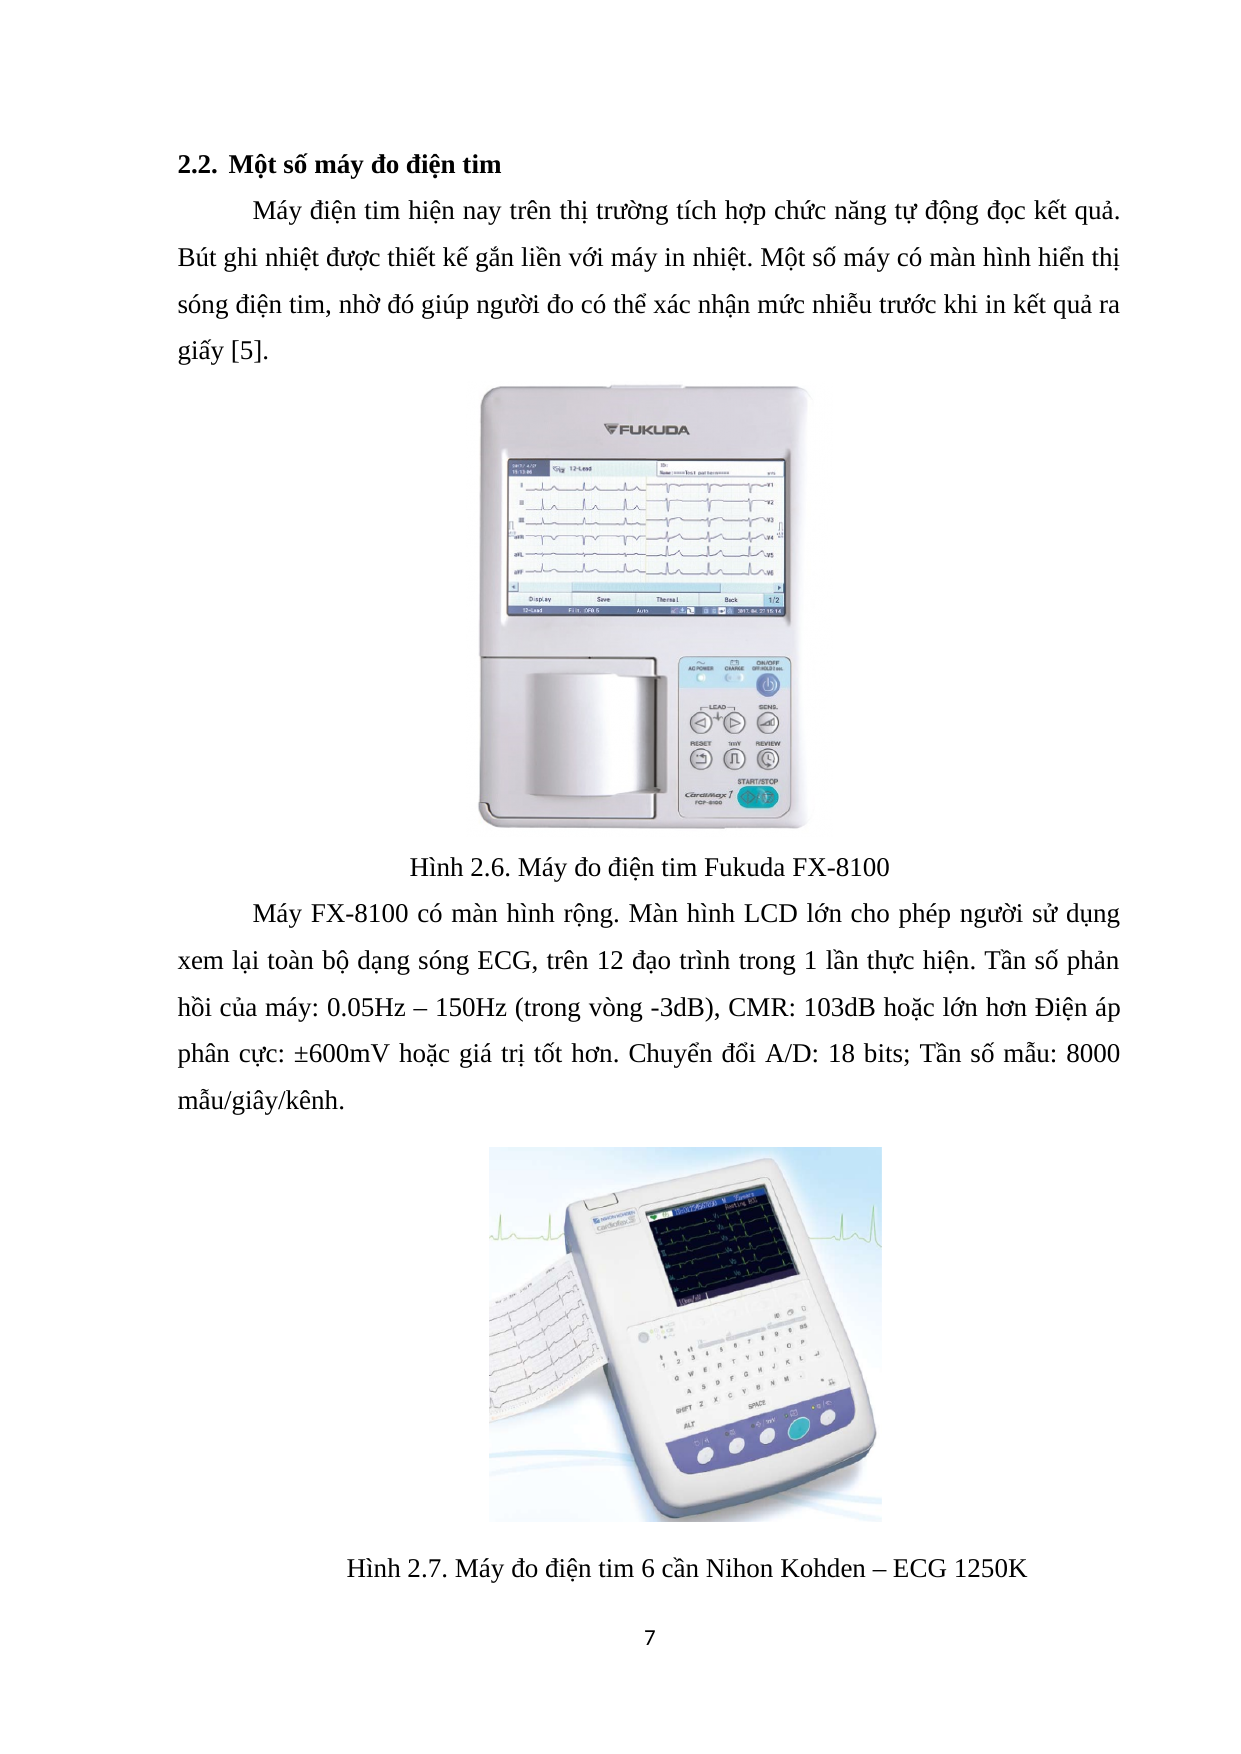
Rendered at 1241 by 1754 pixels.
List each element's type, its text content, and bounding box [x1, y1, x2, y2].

text Hình 2.6. Máy đo điện tim Fukuda FX-8100 [177, 851, 1122, 882]
text Hình 2.7. Máy đo điện tim 6 cần Nihon Kohden – ECG 1250K [177, 1552, 1122, 1583]
picture [466, 381, 833, 837]
list Một số máy đo điện tim [177, 148, 1122, 179]
text Máy FX-8100 có màn hình rộng. Màn hình LCD lớn cho phép người sử dụng xem lại toàn bộ dạng sóng ECG, trên 12 đạo trình trong 1 lần thực hiện. Tần số phản hồi của máy: 0.05Hz – 150Hz (trong vòng -3dB), CMR: 103dB hoặc lớn hơn Điện áp phân cực: ±600mV hoặc giá trị tốt hơn. Chuyển đổi A/D: 18 bits; Tần số mẫu: 8000 mẫu/giây/kênh. [177, 897, 1122, 1115]
picture [486, 1147, 888, 1522]
text Máy điện tim hiện nay trên thị trường tích hợp chức năng tự động đọc kết quả. Bút ghi nhiệt được thiết kế gắn liền với máy in nhiệt. Một số máy có màn hình hiển thị sóng điện tim, nhờ đó giúp người đo có thể xác nhận mức nhiễu trước khi in kết quả ra giấy [5]. [177, 194, 1122, 366]
